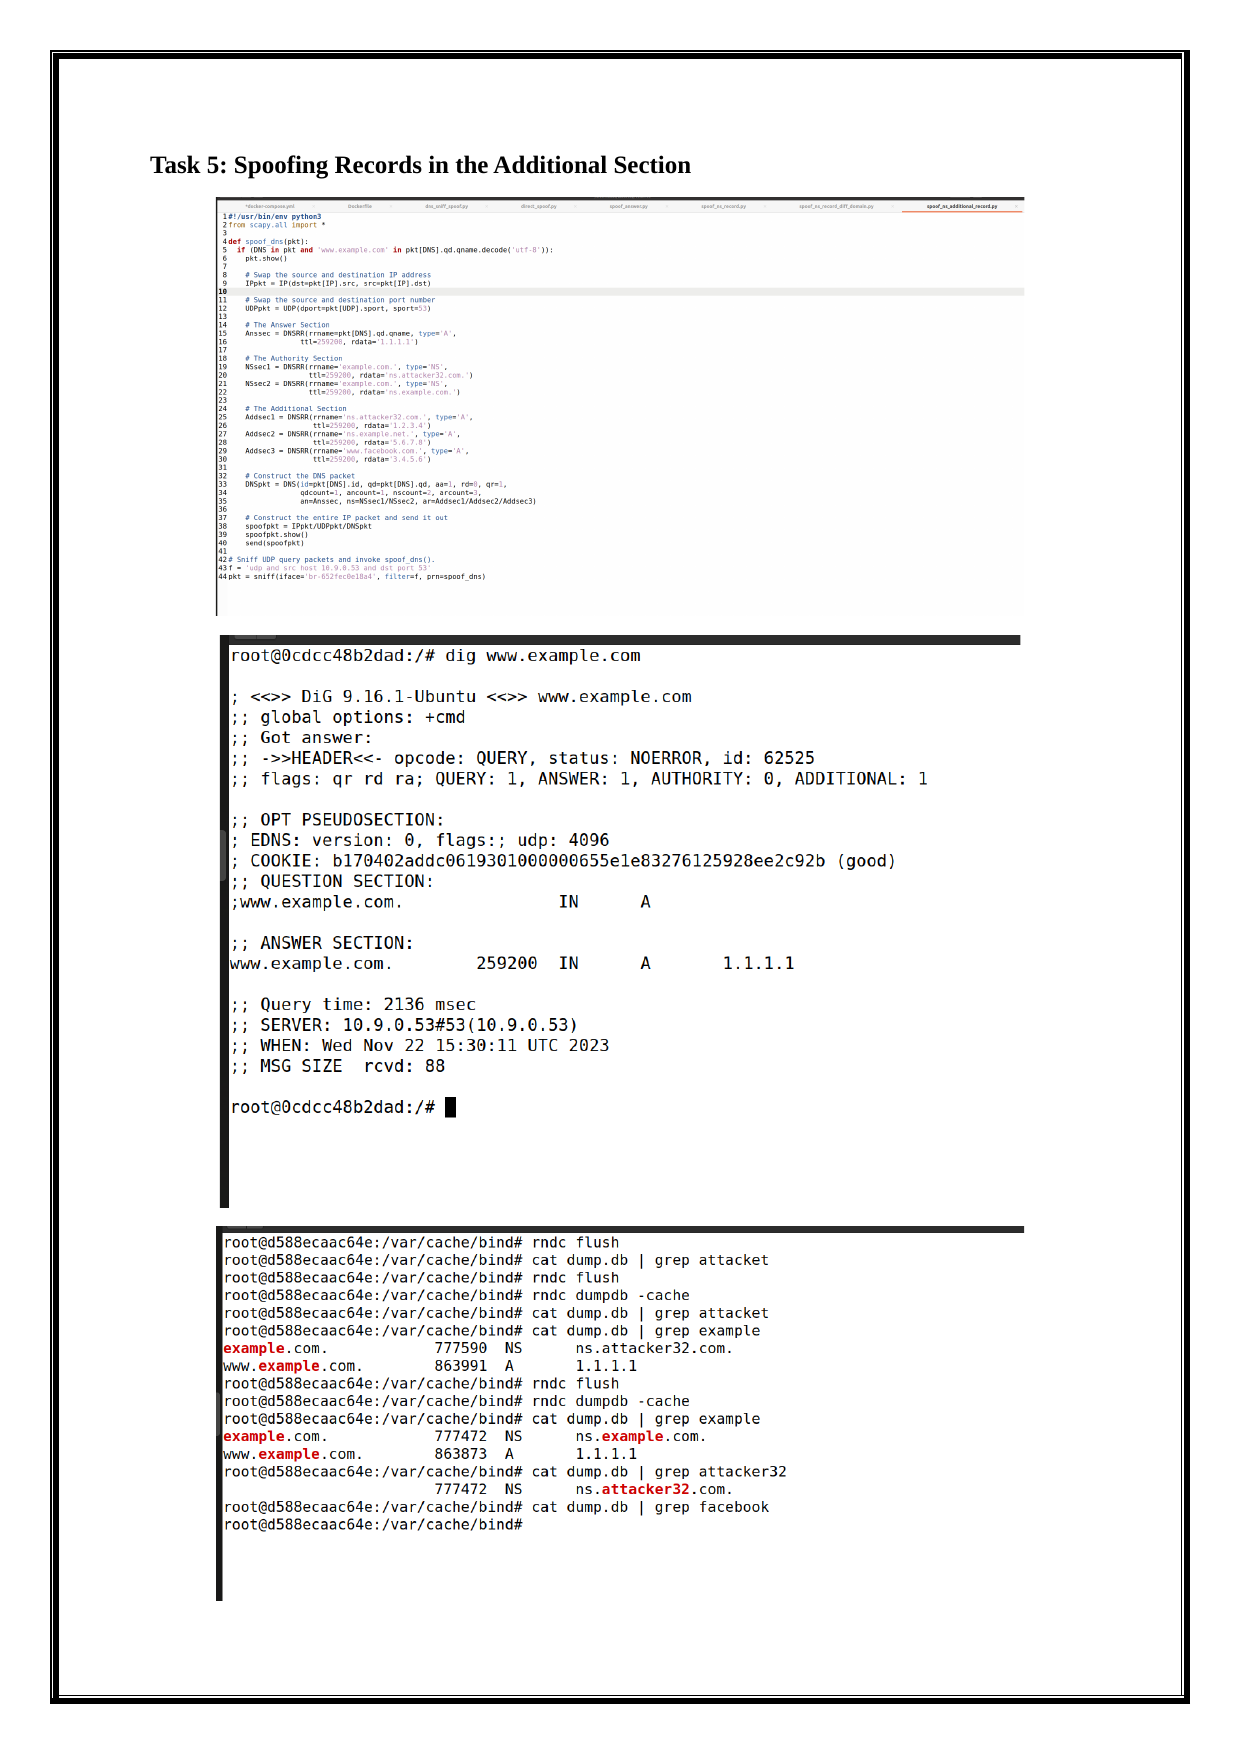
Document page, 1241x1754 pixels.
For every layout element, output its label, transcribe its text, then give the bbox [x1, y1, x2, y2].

picture [219, 635, 1021, 1208]
picture [215, 197, 1025, 616]
picture [216, 1226, 1025, 1601]
text Task 5: Spoofing Records in the Additional Section [150, 150, 1090, 179]
